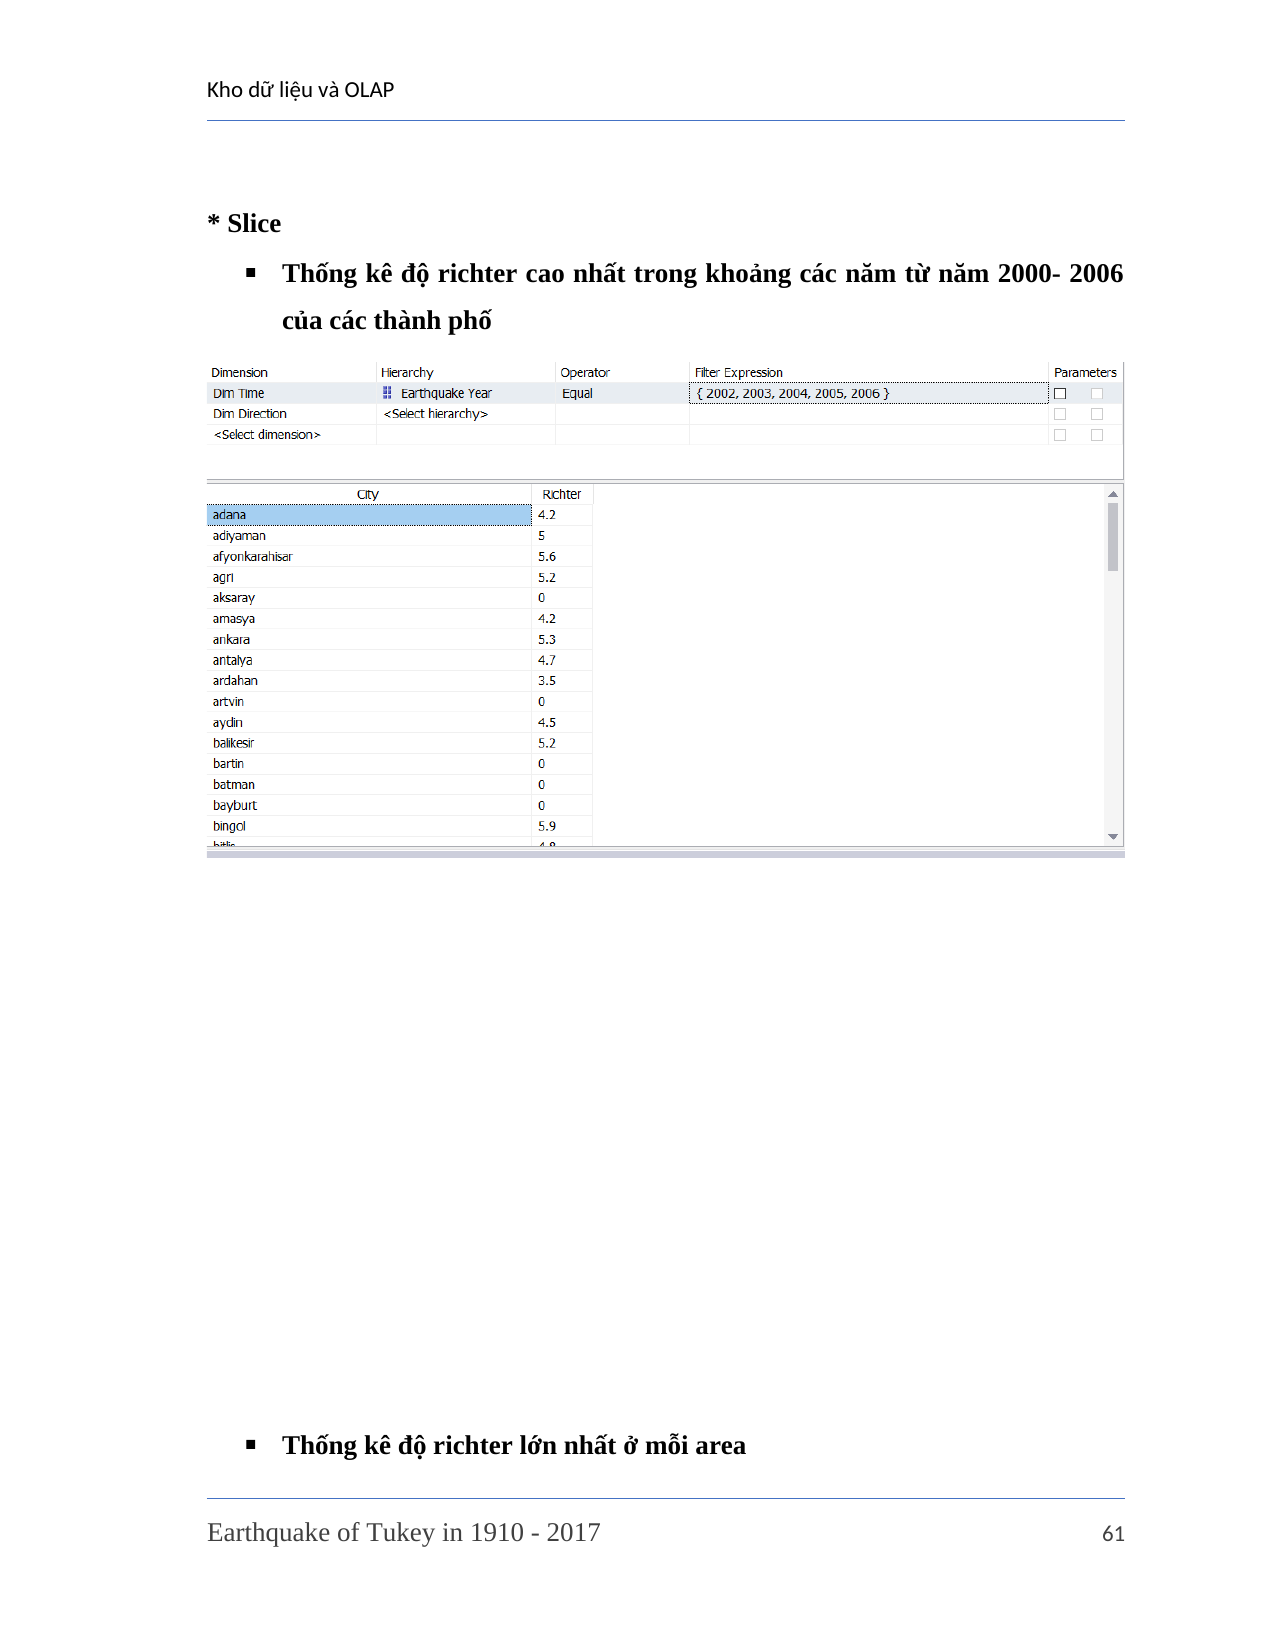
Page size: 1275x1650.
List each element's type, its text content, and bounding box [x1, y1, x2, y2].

list Thống kê độ richter cao nhất trong khoảng các năm từ năm 2000- 2006 của các thành phố [244, 257, 1125, 335]
list Thống kê độ richter lớn nhất ở mỗi area [244, 1429, 1125, 1460]
text * Slice [207, 207, 1125, 238]
picture [206, 362, 1125, 858]
